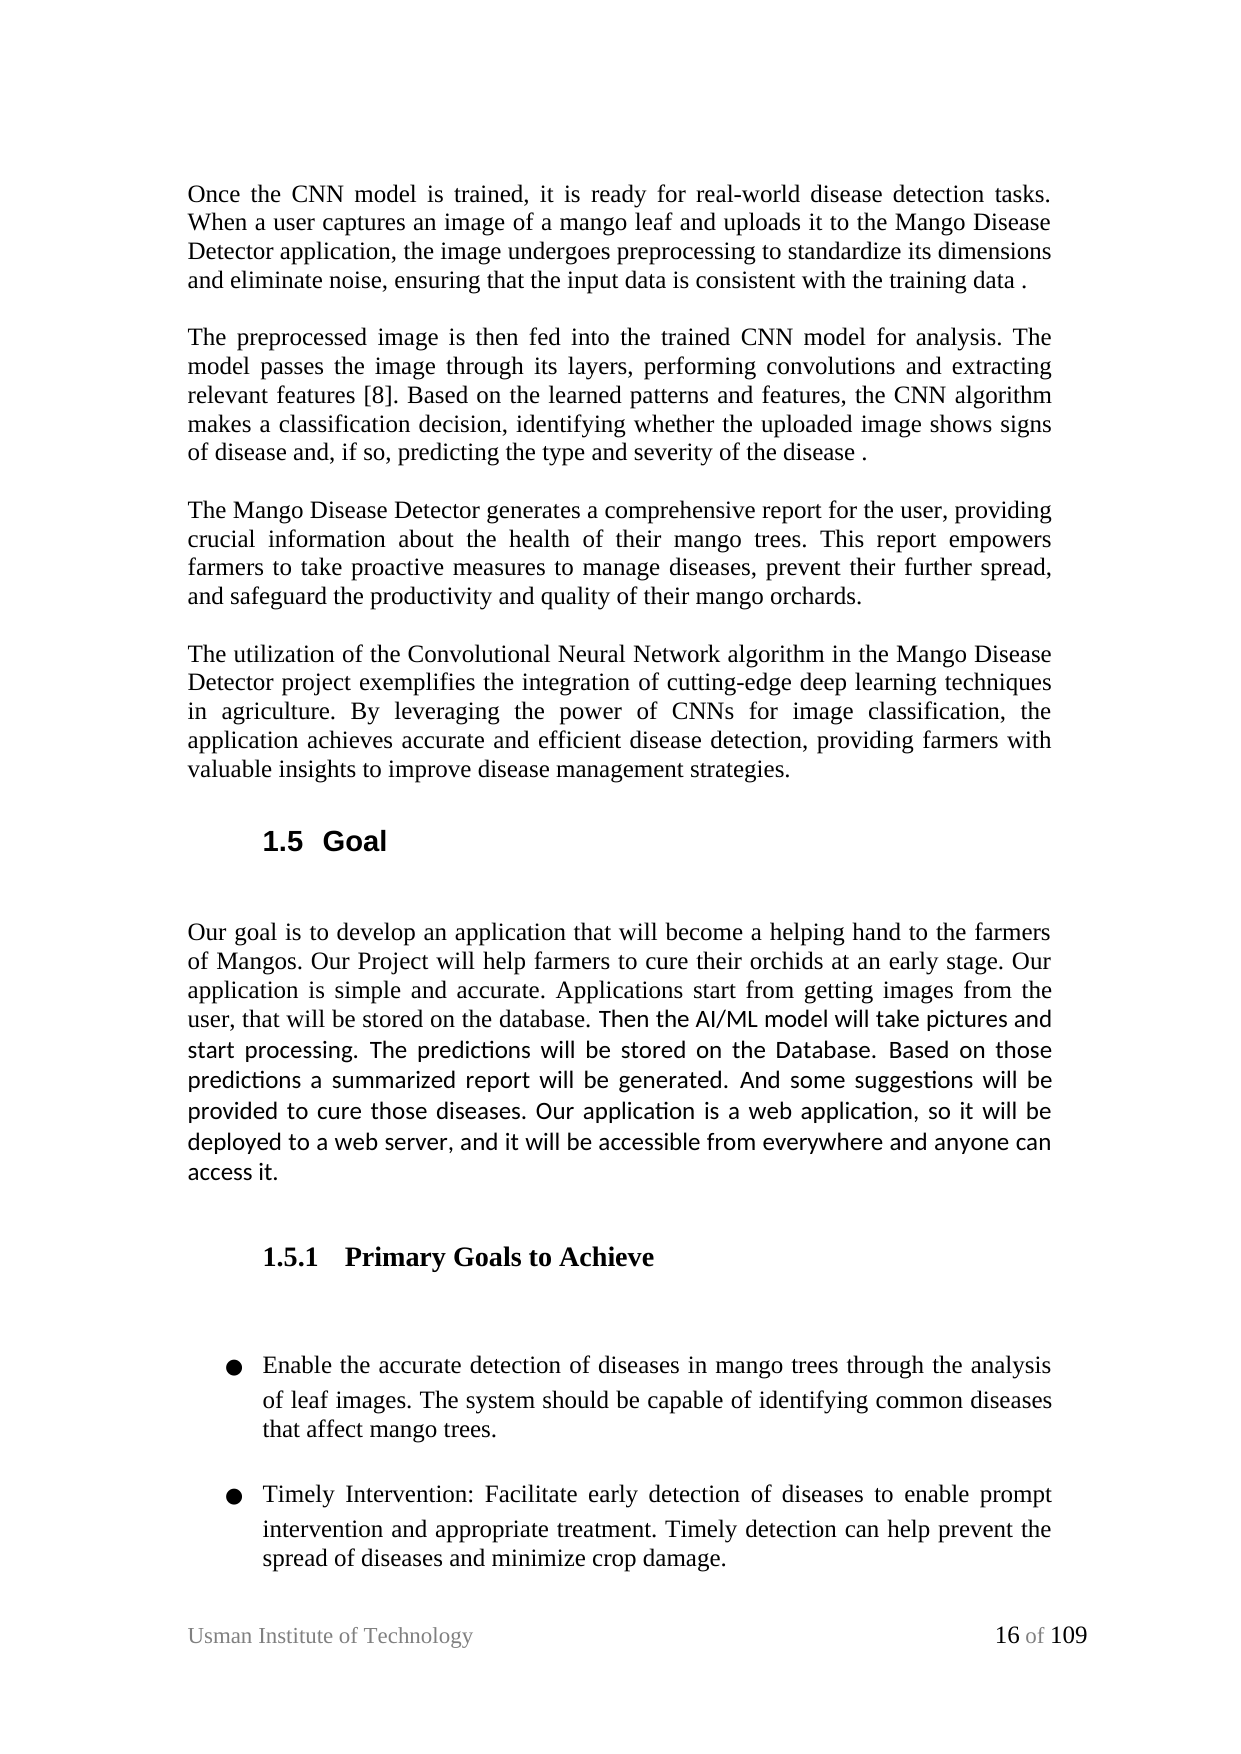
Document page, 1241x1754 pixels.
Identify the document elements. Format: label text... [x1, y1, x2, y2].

text The utilization of the Convolutional Neural Network algorithm in the Mango Disease Detector project exemplifies the integration of cutting-edge deep learning techniques in agriculture. By leveraging the power of CNNs for image classification, the application achieves accurate and efficient disease detection, providing farmers with valuable insights to improve disease management strategies. [187, 639, 1053, 782]
subtitle Goal [262, 824, 1053, 857]
list Timely Intervention: Facilitate early detection of diseases to enable prompt intervention and appropriate treatment. Timely detection can help prevent the spread of diseases and minimize crop damage. [225, 1472, 1053, 1572]
list Enable the accurate detection of diseases in mango trees through the analysis of leaf images. The system should be capable of identifying common diseases that affect mango trees. [225, 1343, 1053, 1443]
text Our goal is to develop an application that will become a helping hand to the farmers of Mangos. Our Project will help farmers to cure their orchids at an early stage. Our application is simple and accurate. Applications start from getting images from the user, that will be stored on the database. Then the AI/ML model will take pictures and start processing. The predictions will be stored on the Database. Based on those predictions a summarized report will be generated. And some suggestions will be provided to cure those diseases. Our application is a web application, so it will be deployed to a web server, and it will be accessible from everywhere and anyone can access it. [187, 917, 1053, 1187]
text The Mango Disease Detector generates a comprehensive report for the user, providing crucial information about the health of their mango trees. This report empowers farmers to take proactive measures to manage diseases, prevent their further spread, and safeguard the productivity and quality of their mango orchards. [187, 495, 1053, 610]
text Once the CNN model is trained, it is ready for real-world disease detection tasks. When a user captures an image of a mango leaf and uploads it to the Mango Disease Detector application, the image undergoes preprocessing to standardize its dimensions and eliminate noise, ensuring that the input data is consistent with the training data . [187, 179, 1053, 294]
subtitle Primary Goals to Achieve [262, 1240, 1053, 1273]
text The preprocessed image is then fed into the trained CNN model for analysis. The model passes the image through its layers, performing convolutions and extracting relevant features [8]. Based on the learned patterns and features, the CNN algorithm makes a classification decision, identifying whether the uploaded image shows signs of disease and, if so, predicting the type and severity of the disease . [187, 322, 1053, 466]
